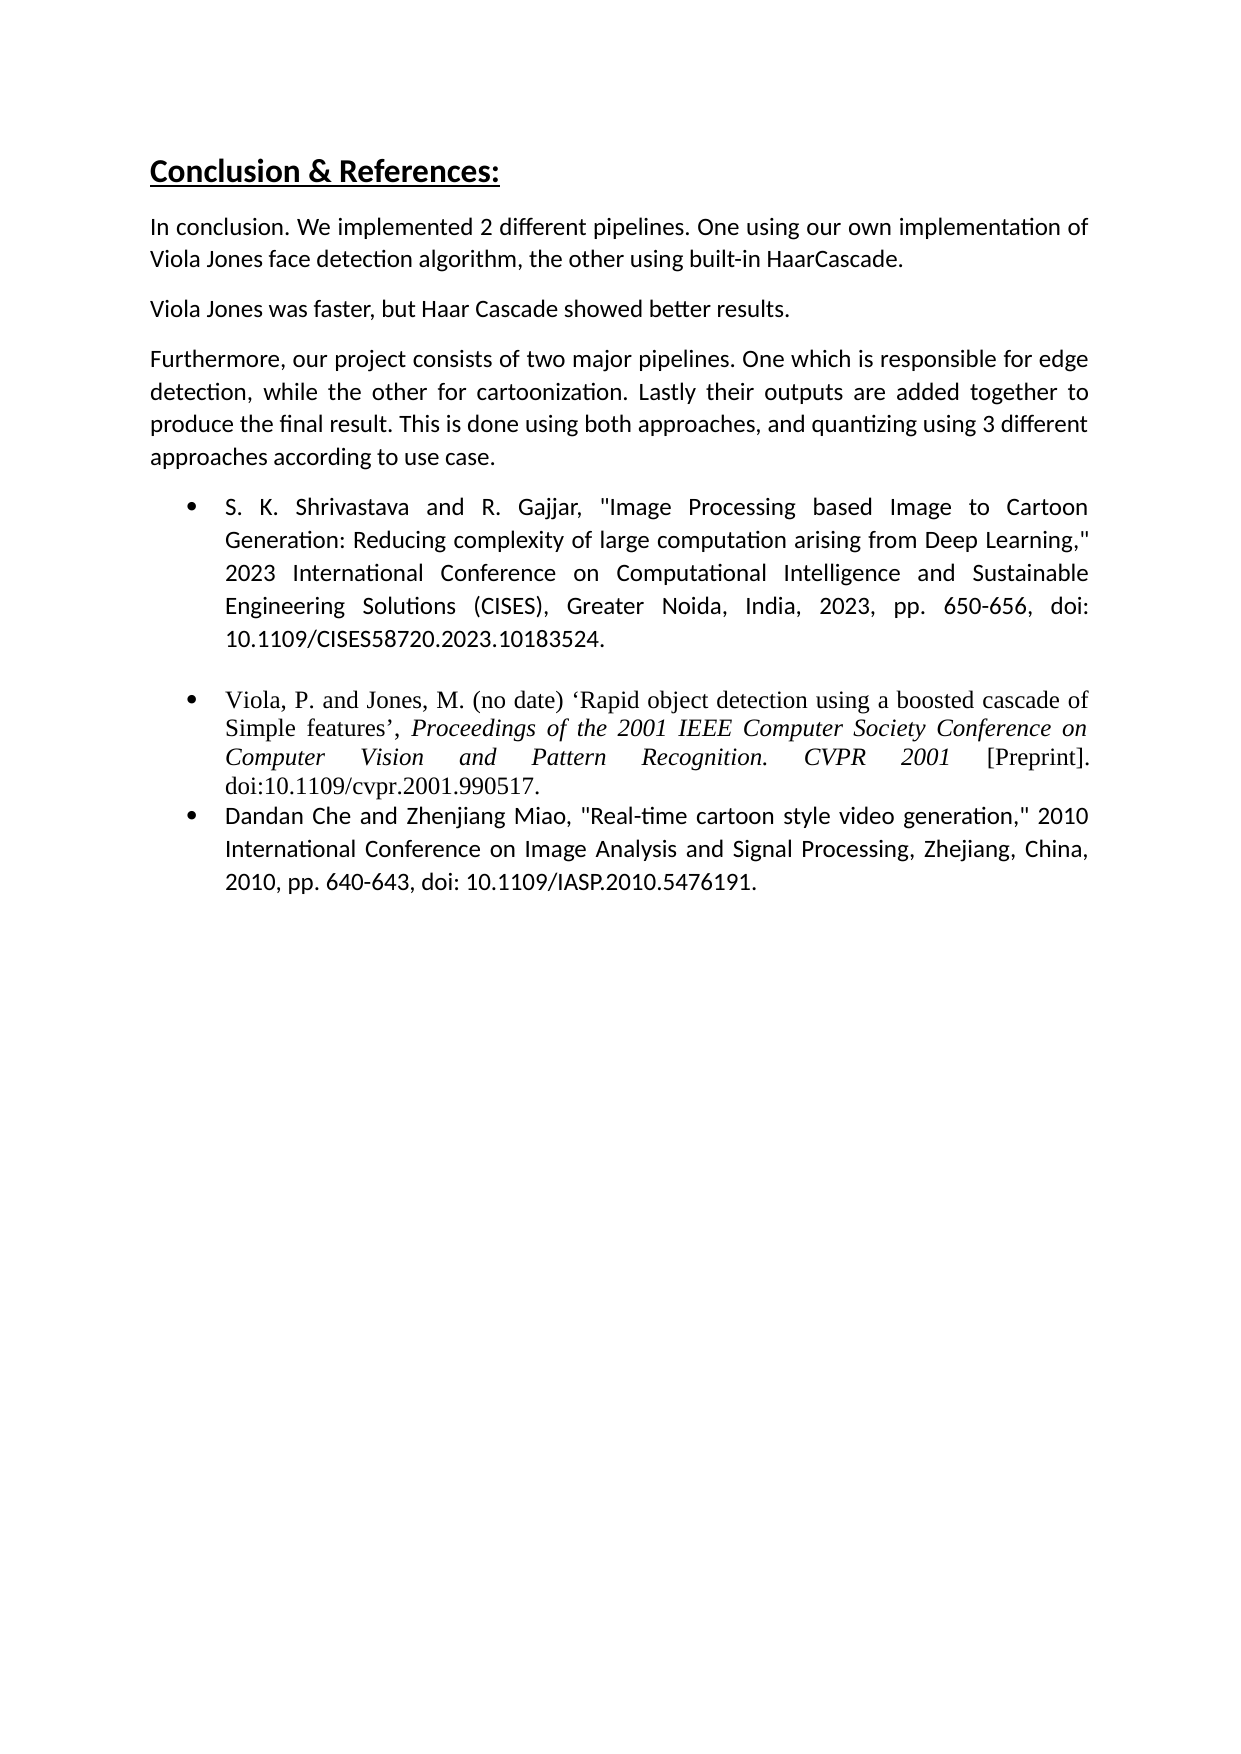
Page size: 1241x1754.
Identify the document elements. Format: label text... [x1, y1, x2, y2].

text Viola Jones was faster, but Haar Cascade showed better results. [150, 293, 1090, 324]
text Conclusion & References: [150, 150, 1090, 191]
list S. K. Shrivastava and R. Gajjar, "Image Processing based Image to Cartoon Generation: Reducing complexity of large computation arising from Deep Learning," 2023 International Conference on Computational Intelligence and Sustainable Engineering Solutions (CISES), Greater Noida, India, 2023, pp. 650-656, doi: 10.1109/CISES58720.2023.10183524. [187, 491, 1090, 653]
text Furthermore, our project consists of two major pipelines. One which is responsible for edge detection, while the other for cartoonization. Lastly their outputs are added together to produce the final result. This is done using both approaches, and quantizing using 3 different approaches according to use case. [150, 343, 1090, 472]
list Viola, P. and Jones, M. (no date) ‘Rapid object detection using a boosted cascade of Simple features’, Proceedings of the 2001 IEEE Computer Society Conference on Computer Vision and Pattern Recognition. CVPR 2001 [Preprint]. doi:10.1109/cvpr.2001.990517. [187, 685, 1090, 800]
list Dandan Che and Zhenjiang Miao, "Real-time cartoon style video generation," 2010 International Conference on Image Analysis and Signal Processing, Zhejiang, China, 2010, pp. 640-643, doi: 10.1109/IASP.2010.5476191. [187, 829, 1090, 925]
text In conclusion. We implemented 2 different pipelines. One using our own implementation of Viola Jones face detection algorithm, the other using built-in HaarCascade. [150, 211, 1090, 274]
